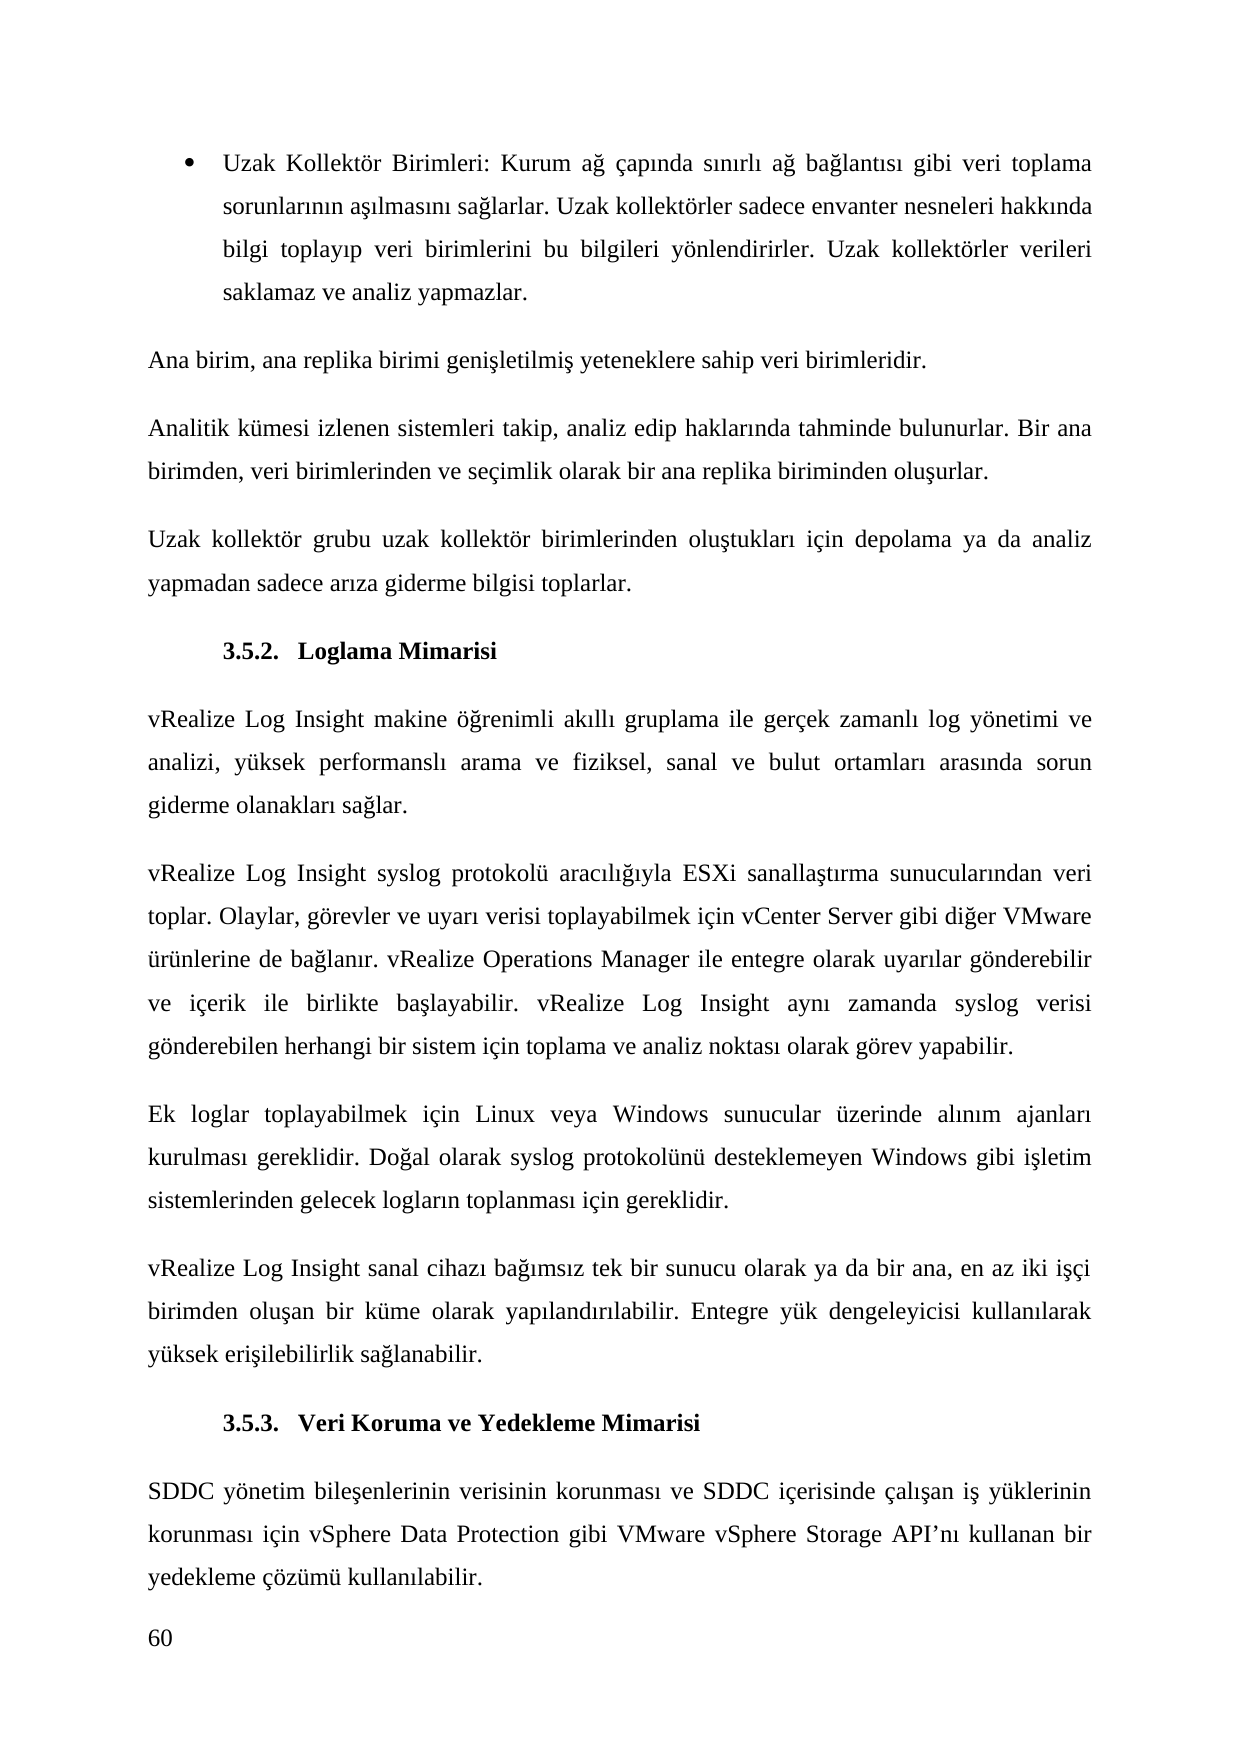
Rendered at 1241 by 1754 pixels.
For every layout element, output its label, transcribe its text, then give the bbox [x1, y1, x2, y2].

list Uzak Kollektör Birimleri: Kurum ağ çapında sınırlı ağ bağlantısı gibi veri toplama sorunlarının aşılmasını sağlarlar. Uzak kollektörler sadece envanter nesneleri hakkında bilgi toplayıp veri birimlerini bu bilgileri yönlendirirler. Uzak kollektörler verileri saklamaz ve analiz yapmazlar. [185, 148, 1093, 306]
text Analitik kümesi izlenen sistemleri takip, analiz edip haklarında tahminde bulunurlar. Bir ana birimden, veri birimlerinden ve seçimlik olarak bir ana replika biriminden oluşurlar. [148, 413, 1093, 485]
text Uzak kollektör grubu uzak kollektör birimlerinden oluştukları için depolama ya da analiz yapmadan sadece arıza giderme bilgisi toplarlar. [148, 524, 1093, 596]
text vRealize Log Insight makine öğrenimli akıllı gruplama ile gerçek zamanlı log yönetimi ve analizi, yüksek performanslı arama ve fiziksel, sanal ve bulut ortamları arasında sorun giderme olanakları sağlar. [148, 704, 1093, 819]
text Ana birim, ana replika birimi genişletilmiş yeteneklere sahip veri birimleridir. [148, 345, 1093, 374]
list Loglama Mimarisi [223, 636, 1093, 664]
text vRealize Log Insight syslog protokolü aracılığıyla ESXi sanallaştırma sunucularından veri toplar. Olaylar, görevler ve uyarı verisi toplayabilmek için vCenter Server gibi diğer VMware ürünlerine de bağlanır. vRealize Operations Manager ile entegre olarak uyarılar gönderebilir ve içerik ile birlikte başlayabilir. vRealize Log Insight aynı zamanda syslog verisi gönderebilen herhangi bir sistem için toplama ve analiz noktası olarak görev yapabilir. [148, 858, 1093, 1059]
text vRealize Log Insight sanal cihazı bağımsız tek bir sunucu olarak ya da bir ana, en az iki işçi birimden oluşan bir küme olarak yapılandırılabilir. Entegre yük dengeleyicisi kullanılarak yüksek erişilebilirlik sağlanabilir. [148, 1253, 1093, 1368]
text Ek loglar toplayabilmek için Linux veya Windows sunucular üzerinde alınım ajanları kurulması gereklidir. Doğal olarak syslog protokolünü desteklemeyen Windows gibi işletim sistemlerinden gelecek logların toplanması için gereklidir. [148, 1099, 1093, 1214]
text SDDC yönetim bileşenlerinin verisinin korunması ve SDDC içerisinde çalışan iş yüklerinin korunması için vSphere Data Protection gibi VMware vSphere Storage API’nı kullanan bir yedekleme çözümü kullanılabilir. [148, 1476, 1093, 1591]
list Veri Koruma ve Yedekleme Mimarisi [223, 1408, 1093, 1436]
